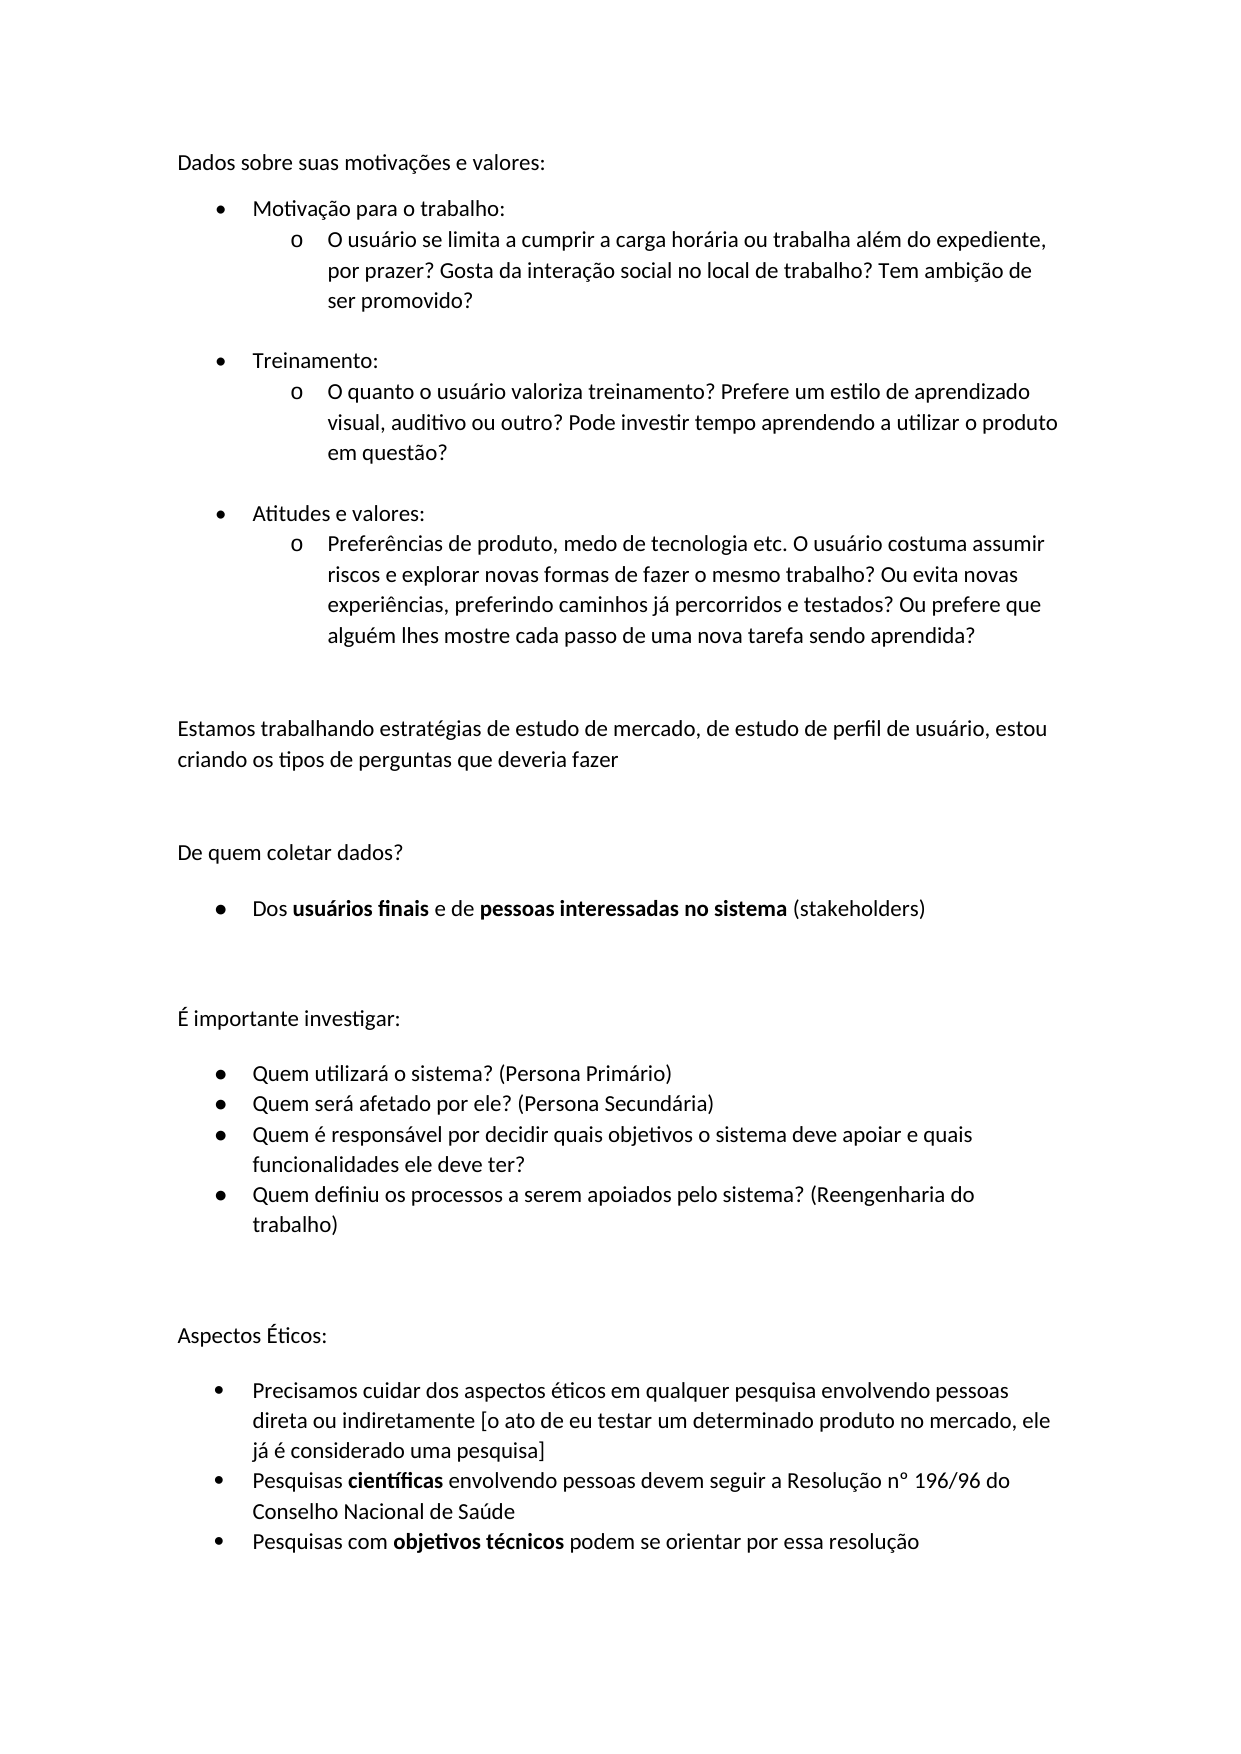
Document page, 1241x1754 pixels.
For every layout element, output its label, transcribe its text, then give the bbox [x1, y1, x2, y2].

text Aspectos Éticos: [177, 1321, 1063, 1349]
text De quem coletar dados? [177, 838, 1063, 867]
text Dados sobre suas motivações e valores: [177, 148, 1063, 176]
list Precisamos cuidar dos aspectos éticos em qualquer pesquisa envolvendo pessoas direta ou indiretamente [o ato de eu testar um determinado produto no mercado, ele já é considerado uma pesquisa] [215, 1376, 1063, 1464]
list O usuário se limita a cumprir a carga horária ou trabalha além do expediente, por prazer? Gosta da interação social no local de trabalho? Tem ambição de ser promovido? [290, 225, 1063, 314]
list Dos usuários finais e de pessoas interessadas no sistema (stakeholders) [215, 894, 1063, 922]
list Atitudes e valores: [215, 499, 1063, 527]
list Preferências de produto, medo de tecnologia etc. O usuário costuma assumir riscos e explorar novas formas de fazer o mesmo trabalho? Ou evita novas experiências, preferindo caminhos já percorridos e testados? Ou prefere que alguém lhes mostre cada passo de uma nova tarefa sendo aprendida? [290, 529, 1063, 649]
list Quem definiu os processos a serem apoiados pelo sistema? (Reengenharia do trabalho) [215, 1180, 1063, 1238]
list Motivação para o trabalho: [215, 194, 1063, 222]
text Estamos trabalhando estratégias de estudo de mercado, de estudo de perfil de usuário, estou criando os tipos de perguntas que deveria fazer [177, 714, 1063, 773]
list Quem utilizará o sistema? (Persona Primário) [215, 1059, 1063, 1087]
list O quanto o usuário valoriza treinamento? Prefere um estilo de aprendizado visual, auditivo ou outro? Pode investir tempo aprendendo a utilizar o produto em questão? [290, 377, 1063, 466]
list Quem é responsável por decidir quais objetivos o sistema deve apoiar e quais funcionalidades ele deve ter? [215, 1120, 1063, 1178]
list Pesquisas com objetivos técnicos podem se orientar por essa resolução [215, 1527, 1063, 1555]
text É importante investigar: [177, 1004, 1063, 1032]
list Quem será afetado por ele? (Persona Secundária) [215, 1089, 1063, 1118]
list Treinamento: [215, 347, 1063, 375]
list Pesquisas científicas envolvendo pessoas devem seguir a Resolução nº 196/96 do Conselho Nacional de Saúde [215, 1467, 1063, 1525]
